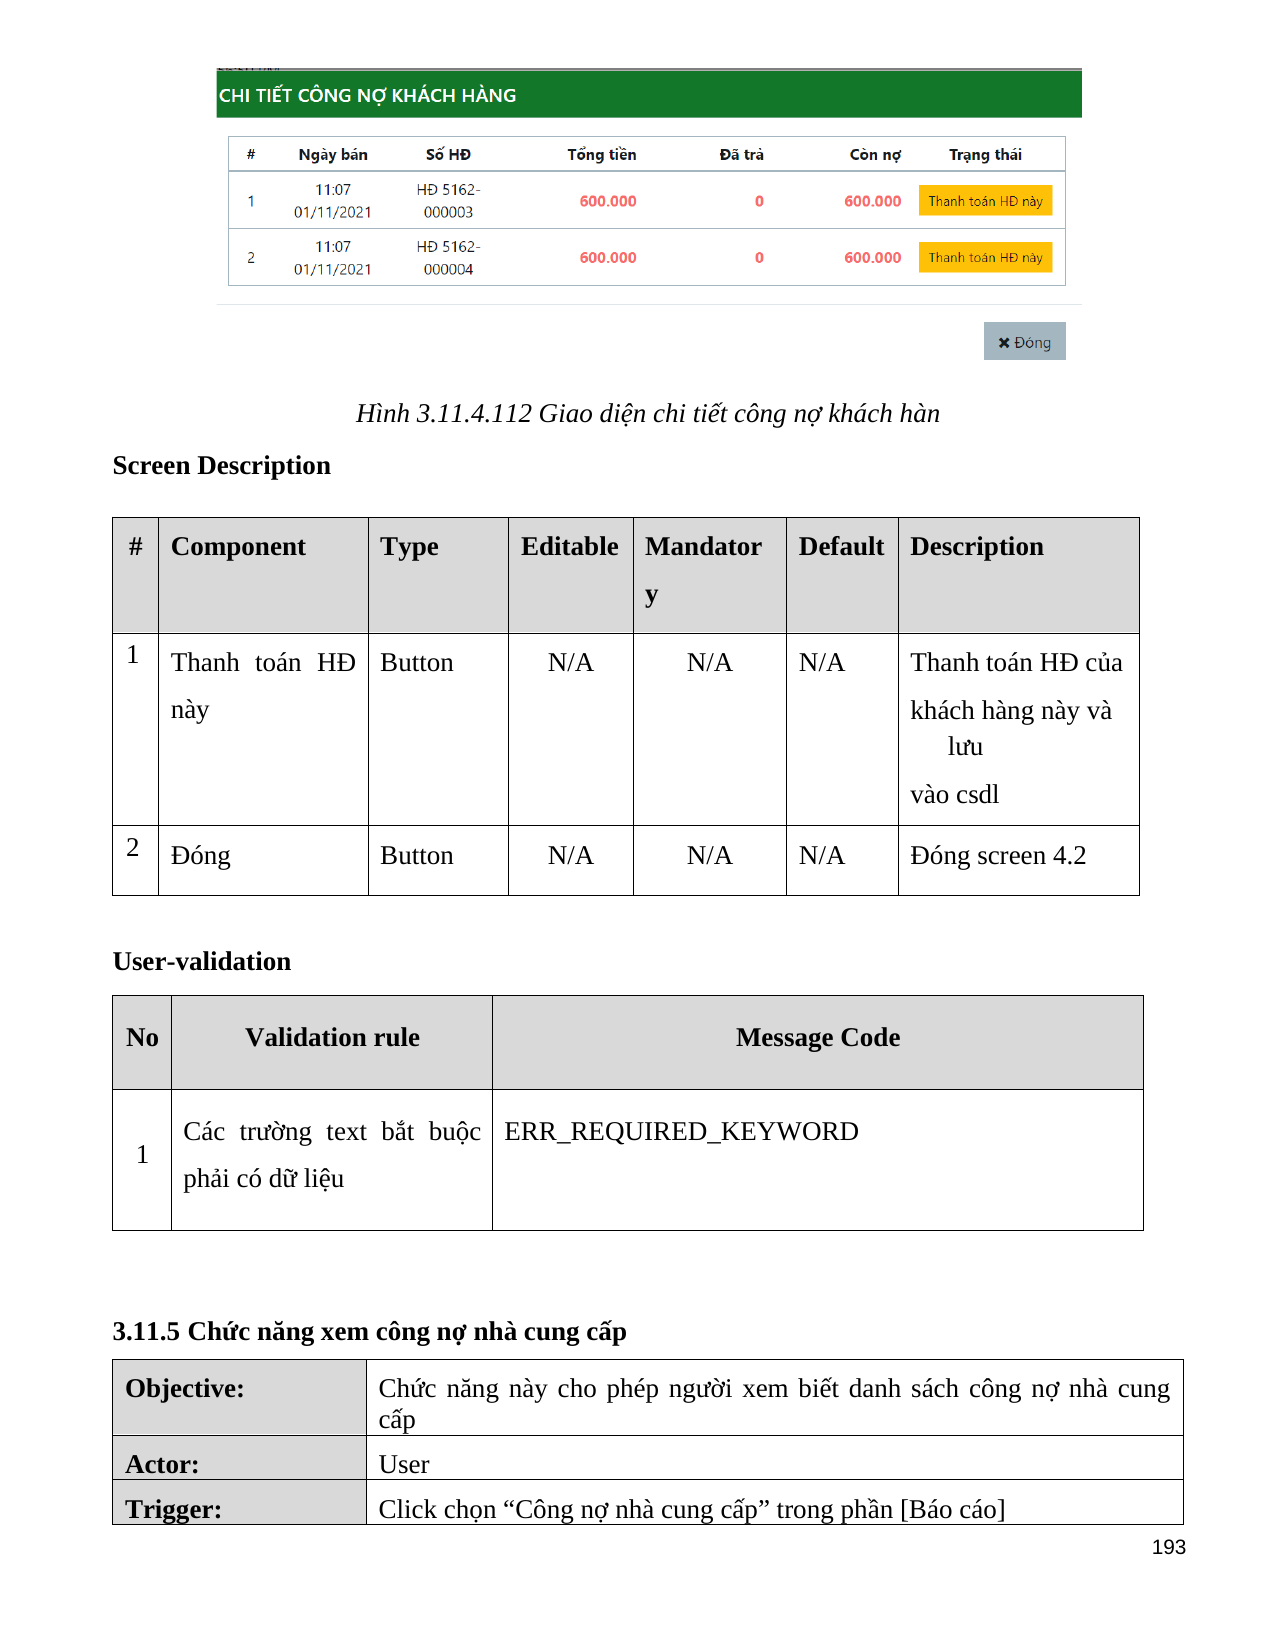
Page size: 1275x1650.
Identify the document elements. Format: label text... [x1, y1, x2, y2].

text Screen Description [112, 449, 1186, 480]
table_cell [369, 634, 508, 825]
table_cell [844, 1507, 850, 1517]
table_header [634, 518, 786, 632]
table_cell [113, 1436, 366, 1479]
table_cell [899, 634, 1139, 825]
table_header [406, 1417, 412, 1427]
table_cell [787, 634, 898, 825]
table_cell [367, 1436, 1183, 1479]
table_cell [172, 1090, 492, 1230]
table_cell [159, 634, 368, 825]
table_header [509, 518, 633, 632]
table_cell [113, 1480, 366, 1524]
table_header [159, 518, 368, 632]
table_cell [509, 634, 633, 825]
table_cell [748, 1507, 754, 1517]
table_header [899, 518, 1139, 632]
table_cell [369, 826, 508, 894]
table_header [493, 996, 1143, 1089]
text User-validation [112, 945, 1186, 976]
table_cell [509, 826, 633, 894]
picture [216, 68, 1082, 373]
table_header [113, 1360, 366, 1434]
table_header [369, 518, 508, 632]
subtitle Chức năng xem công nợ nhà cung cấp [112, 1315, 1186, 1346]
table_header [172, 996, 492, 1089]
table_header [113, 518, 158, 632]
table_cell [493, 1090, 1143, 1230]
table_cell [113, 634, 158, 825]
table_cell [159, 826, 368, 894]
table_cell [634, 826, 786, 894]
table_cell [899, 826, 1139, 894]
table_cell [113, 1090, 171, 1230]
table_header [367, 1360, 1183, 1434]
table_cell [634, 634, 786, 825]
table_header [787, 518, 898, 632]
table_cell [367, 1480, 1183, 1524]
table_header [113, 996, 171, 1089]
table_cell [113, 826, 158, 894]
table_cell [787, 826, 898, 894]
